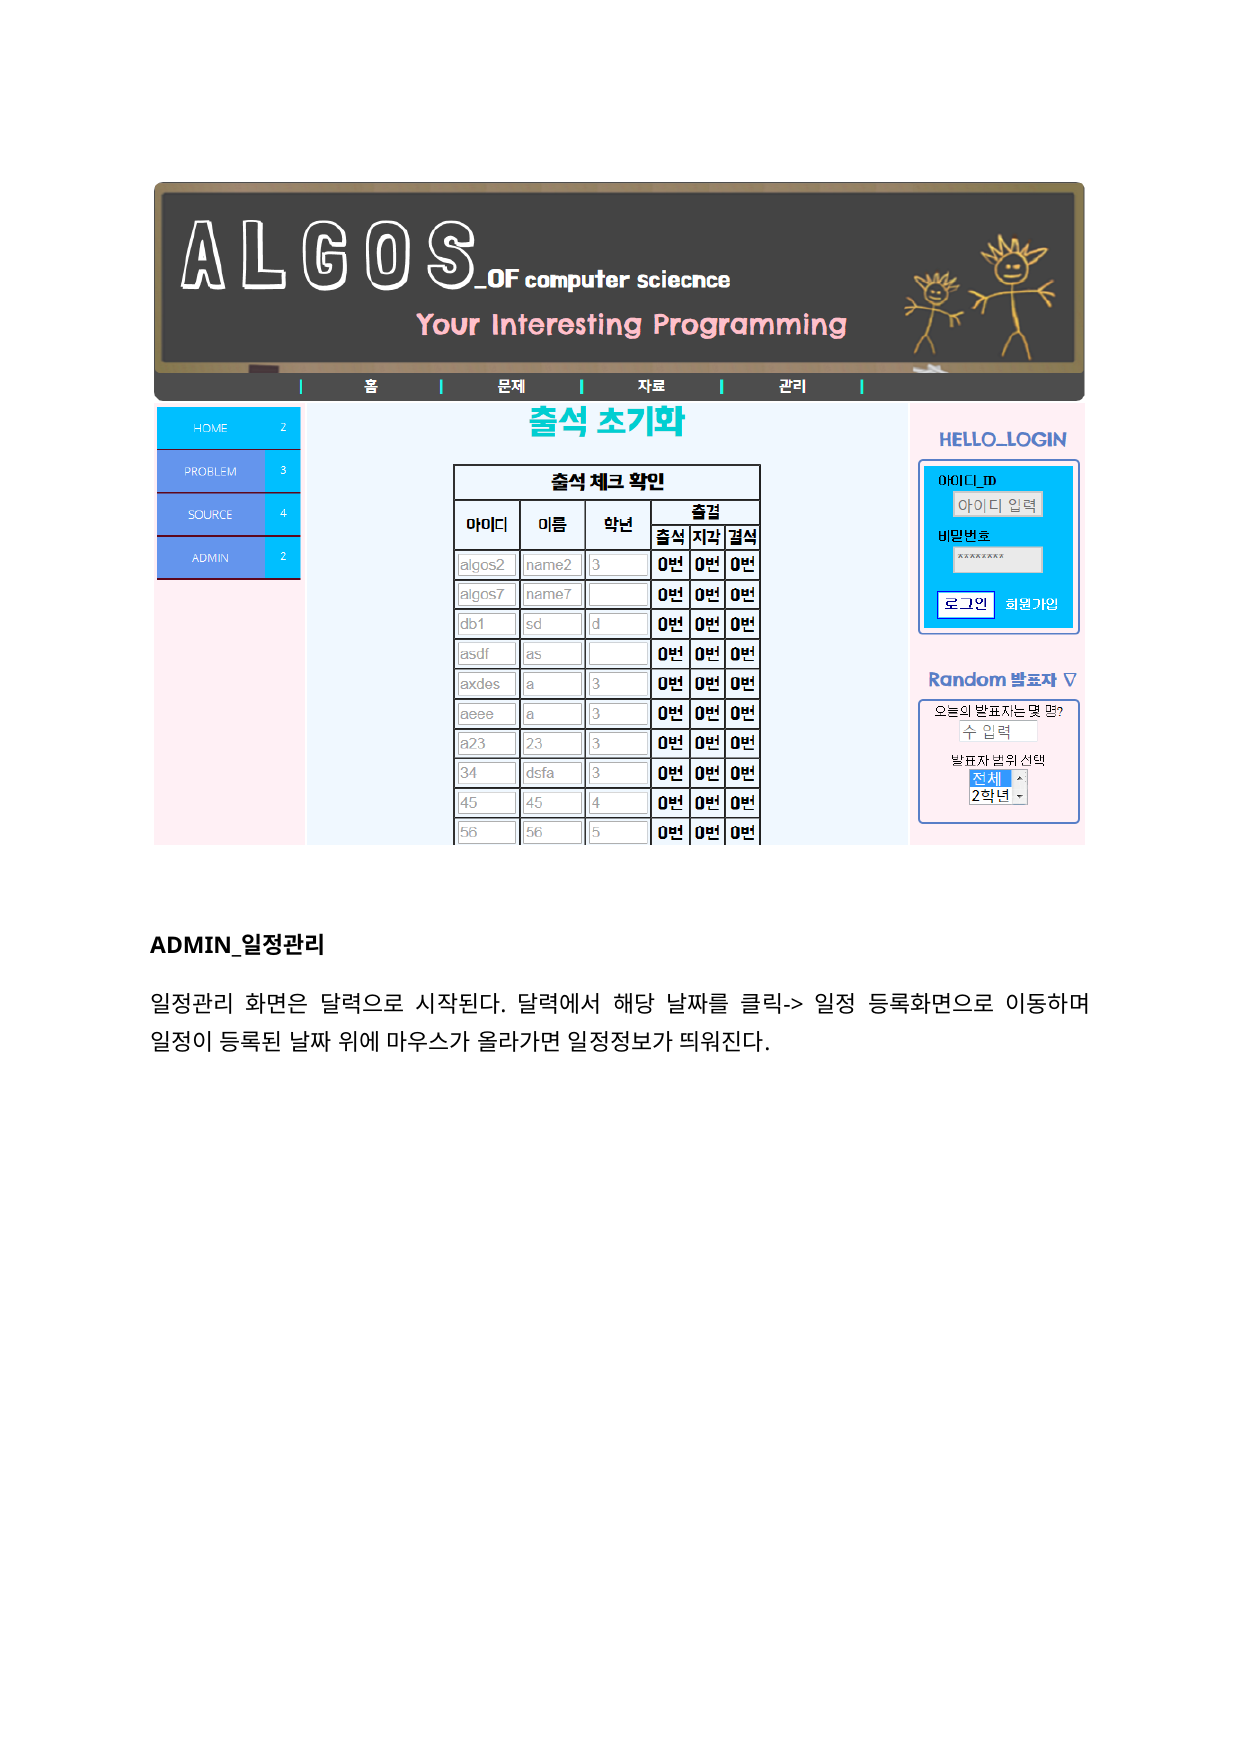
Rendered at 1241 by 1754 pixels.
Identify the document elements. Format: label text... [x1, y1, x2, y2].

picture [150, 177, 1090, 845]
text ADMIN_일정관리 [150, 926, 1090, 960]
text 일정관리 화면은 달력으로 시작된다. 달력에서 해당 날짜를 클릭-> 일정 등록화면으로 이동하며 일정이 등록된 날짜 위에 마우스가 올라가면 일정정보가 띄워진다. [150, 986, 1090, 1057]
